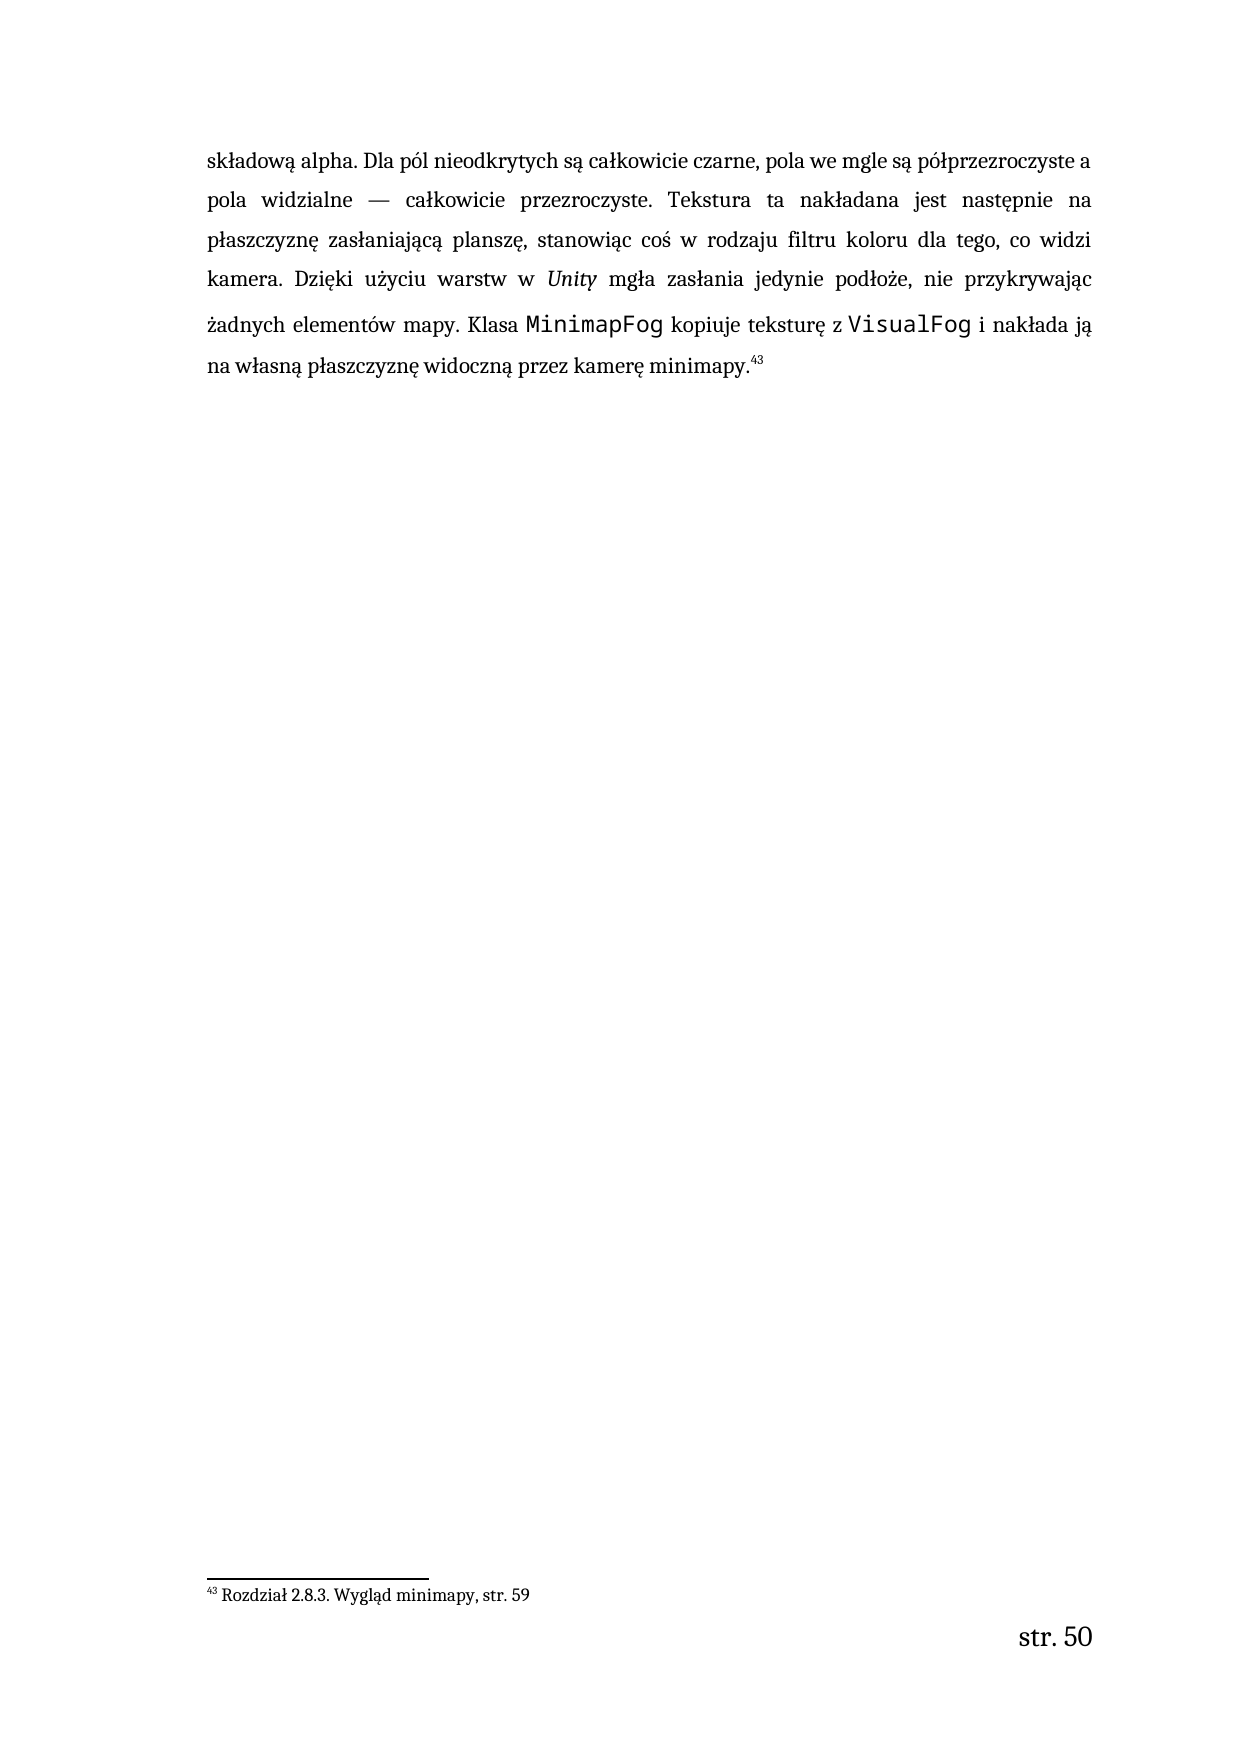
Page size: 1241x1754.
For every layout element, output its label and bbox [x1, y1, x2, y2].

text [207, 148, 1092, 379]
